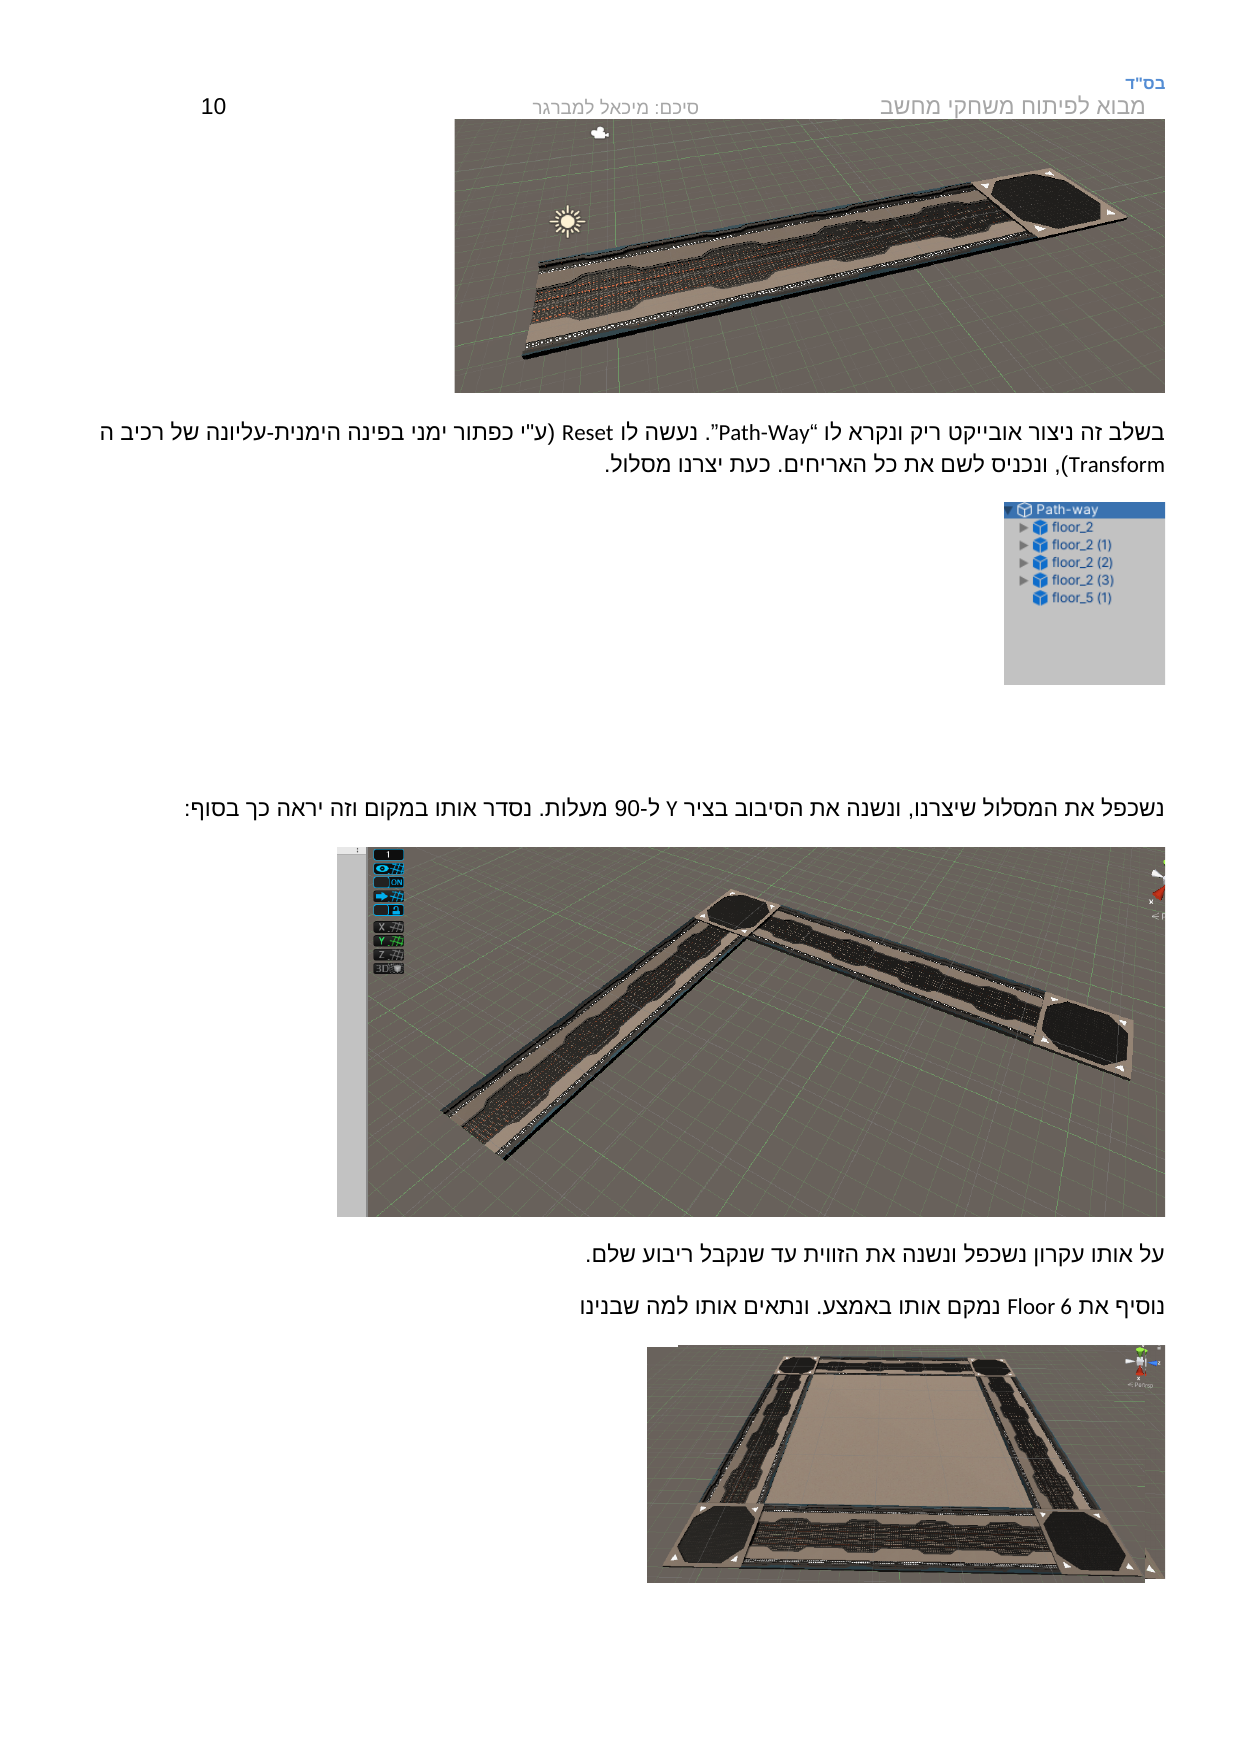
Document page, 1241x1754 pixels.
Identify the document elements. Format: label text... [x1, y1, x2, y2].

picture [647, 1345, 1166, 1583]
text נוסיף את Floor 6 נמקם אותו באמצע. ונתאים אותו למה שבנינו [75, 1292, 1165, 1320]
picture [337, 847, 1166, 1217]
picture [454, 119, 1165, 393]
picture [1004, 502, 1166, 685]
text נשכפל את המסלול שיצרנו, ונשנה את הסיבוב בציר Y ל-90 מעלות. נסדר אותו במקום וזה יראה כך בסוף: [75, 794, 1165, 822]
text על אותו עקרון נשכפל ונשנה את הזווית עד שנקבל ריבוע שלם. [75, 1241, 1165, 1268]
text בשלב זה ניצור אובייקט ריק ונקרא לו “Path-Way”. נעשה לו Reset (ע"י כפתור ימני בפינה הימנית-עליונה של רכיב ה Transform), ונכניס לשם את כל האריחים. כעת יצרנו מסלול. [75, 418, 1165, 478]
